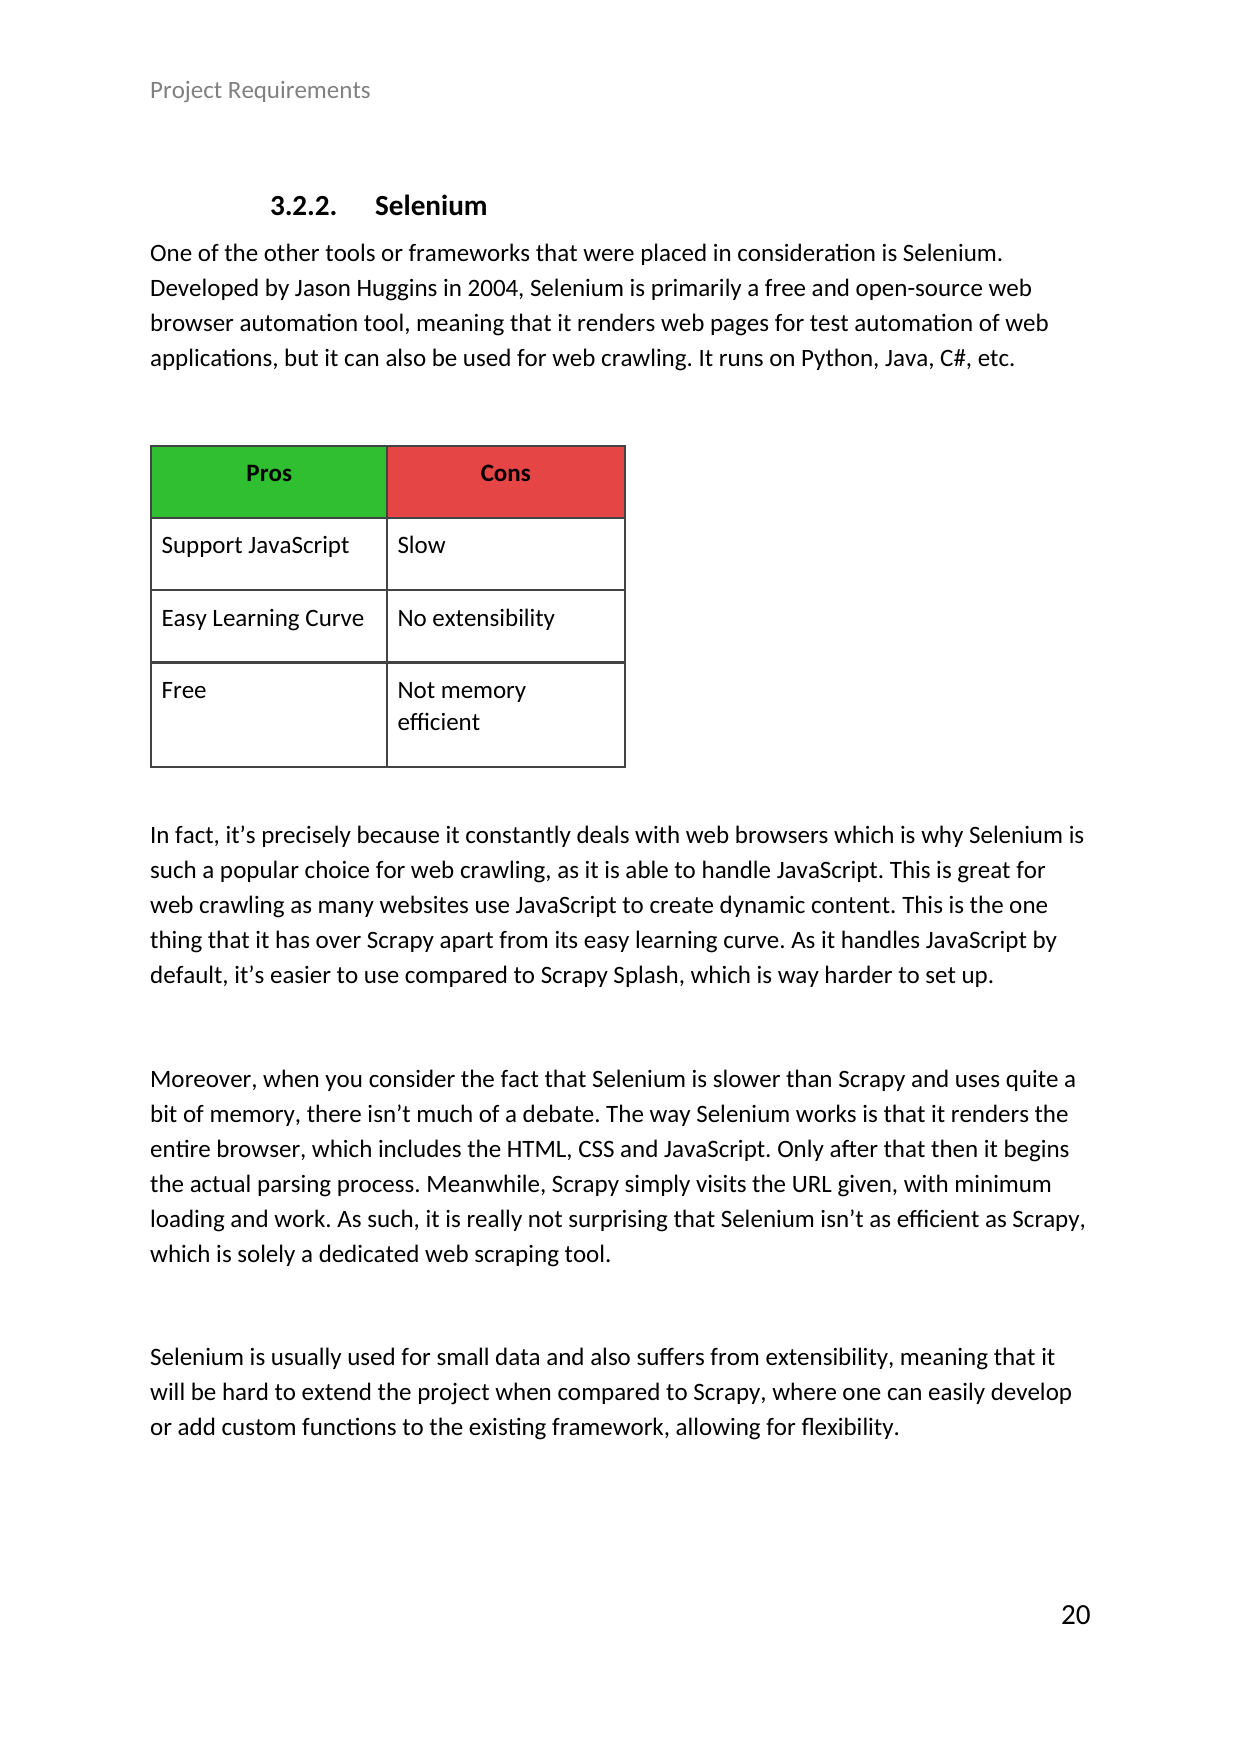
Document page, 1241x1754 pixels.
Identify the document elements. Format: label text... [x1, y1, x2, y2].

text In fact, it’s precisely because it constantly deals with web browsers which is why Selenium is such a popular choice for web crawling, as it is able to handle JavaScript. This is great for web crawling as many websites use JavaScript to create dynamic content. This is the one thing that it has over Scrapy apart from its easy learning curve. As it handles JavaScript by default, it’s easier to use compared to Scrapy Splash, which is way harder to set up. [150, 819, 1090, 990]
table_header Cons [388, 447, 624, 517]
table_cell Not memory efficient [388, 664, 624, 766]
table_cell Support JavaScript [152, 519, 386, 589]
text Moreover, when you consider the fact that Selenium is slower than Scrapy and uses quite a bit of memory, there isn’t much of a debate. The way Selenium works is that it renders the entire browser, which includes the HTML, CSS and JavaScript. Only after that then it begins the actual parsing process. Meanwhile, Scrapy simply visits the URL given, with minimum loading and work. As such, it is really not surprising that Selenium isn’t as efficient as Scrapy, which is solely a dedicated web scraping tool. [150, 1063, 1090, 1268]
table_cell No extensibility [388, 591, 624, 661]
table_cell Easy Learning Curve [152, 591, 386, 661]
table_header Pros [152, 447, 386, 517]
table_cell Slow [388, 519, 624, 589]
table_cell Free [152, 664, 386, 766]
subtitle Selenium [337, 187, 1090, 223]
text Selenium is usually used for small data and also suffers from extensibility, meaning that it will be hard to extend the project when compared to Scrapy, where one can easily develop or add custom functions to the existing framework, allowing for flexibility. [150, 1341, 1090, 1442]
text One of the other tools or frameworks that were placed in consideration is Selenium. Developed by Jason Huggins in 2004, Selenium is primarily a free and open-source web browser automation tool, meaning that it renders web pages for test automation of web applications, but it can also be used for web crawling. It runs on Python, Java, C#, etc. [150, 237, 1090, 372]
